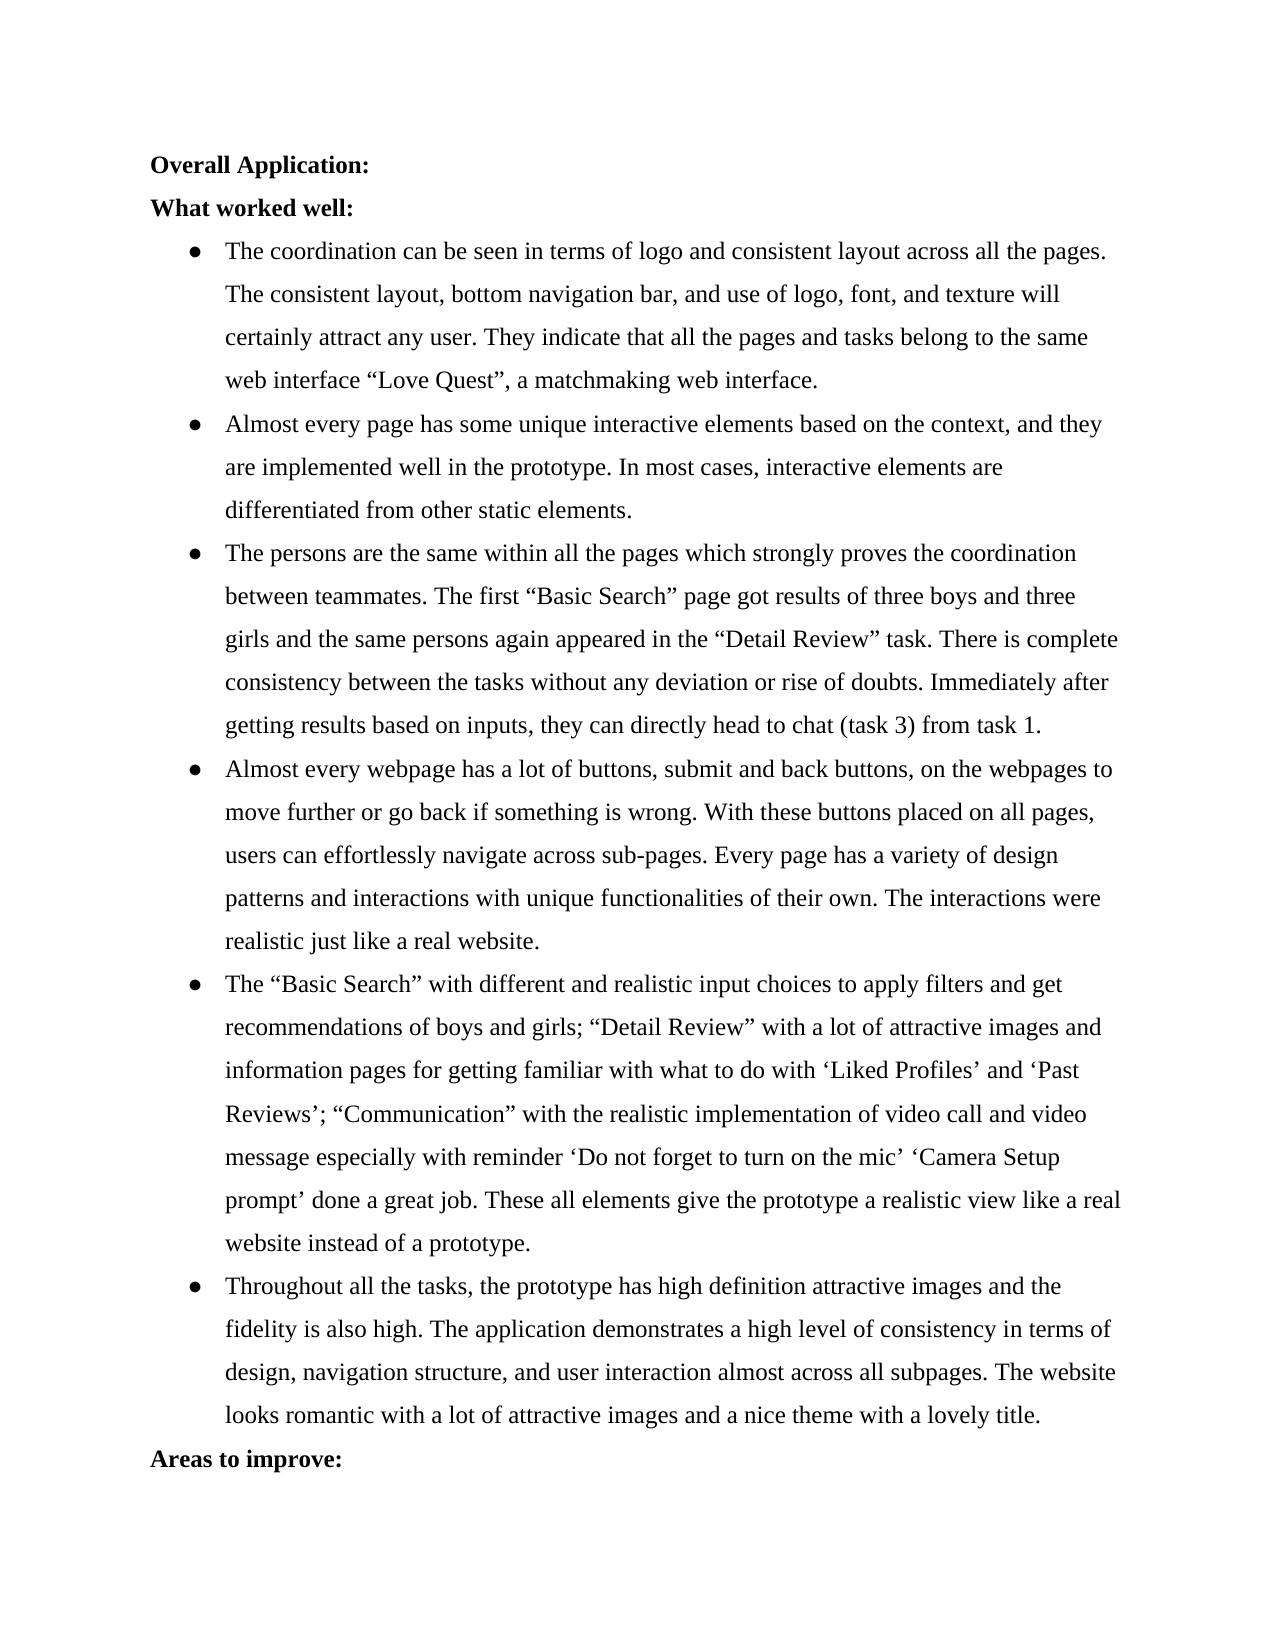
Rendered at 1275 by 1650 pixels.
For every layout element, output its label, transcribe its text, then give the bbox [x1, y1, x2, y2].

list Throughout all the tasks, the prototype has high definition attractive images and the fidelity is also high. The application demonstrates a high level of consistency in terms of design, navigation structure, and user interaction almost across all subpages. The website looks romantic with a lot of attractive images and a nice theme with a lovely title. [187, 1271, 1125, 1429]
text Areas to improve: [150, 1444, 1125, 1472]
list The coordination can be seen in terms of logo and consistent layout across all the pages. The consistent layout, bottom navigation bar, and use of logo, font, and texture will certainly attract any user. They indicate that all the pages and tasks belong to the same web interface “Love Quest”, a matchmaking web interface. [187, 236, 1125, 394]
list Almost every webpage has a lot of buttons, submit and back buttons, on the webpages to move further or go back if something is wrong. With these buttons placed on all pages, users can effortlessly navigate across sub-pages. Every page has a variety of design patterns and interactions with unique functionalities of their own. The interactions were realistic just like a real website. [187, 754, 1125, 955]
text What worked well: [150, 193, 1125, 222]
text Overall Application: [150, 150, 1125, 179]
list Almost every page has some unique interactive elements based on the context, and they are implemented well in the prototype. In most cases, interactive elements are differentiated from other static elements. [187, 409, 1125, 524]
list The “Basic Search” with different and realistic input choices to apply filters and get recommendations of boys and girls; “Detail Review” with a lot of attractive images and information pages for getting familiar with what to do with ‘Liked Profiles’ and ‘Past Reviews’; “Communication” with the realistic implementation of video call and video message especially with reminder ‘Do not forget to turn on the mic’ ‘Camera Setup prompt’ done a great job. These all elements give the prototype a realistic view like a real website instead of a prototype. [187, 969, 1125, 1257]
list The persons are the same within all the pages which strongly proves the coordination between teammates. The first “Basic Search” page got results of three boys and three girls and the same persons again appeared in the “Detail Review” task. There is complete consistency between the tasks without any deviation or rise of doubts. Immediately after getting results based on inputs, they can directly head to chat (task 3) from task 1. [187, 538, 1125, 739]
